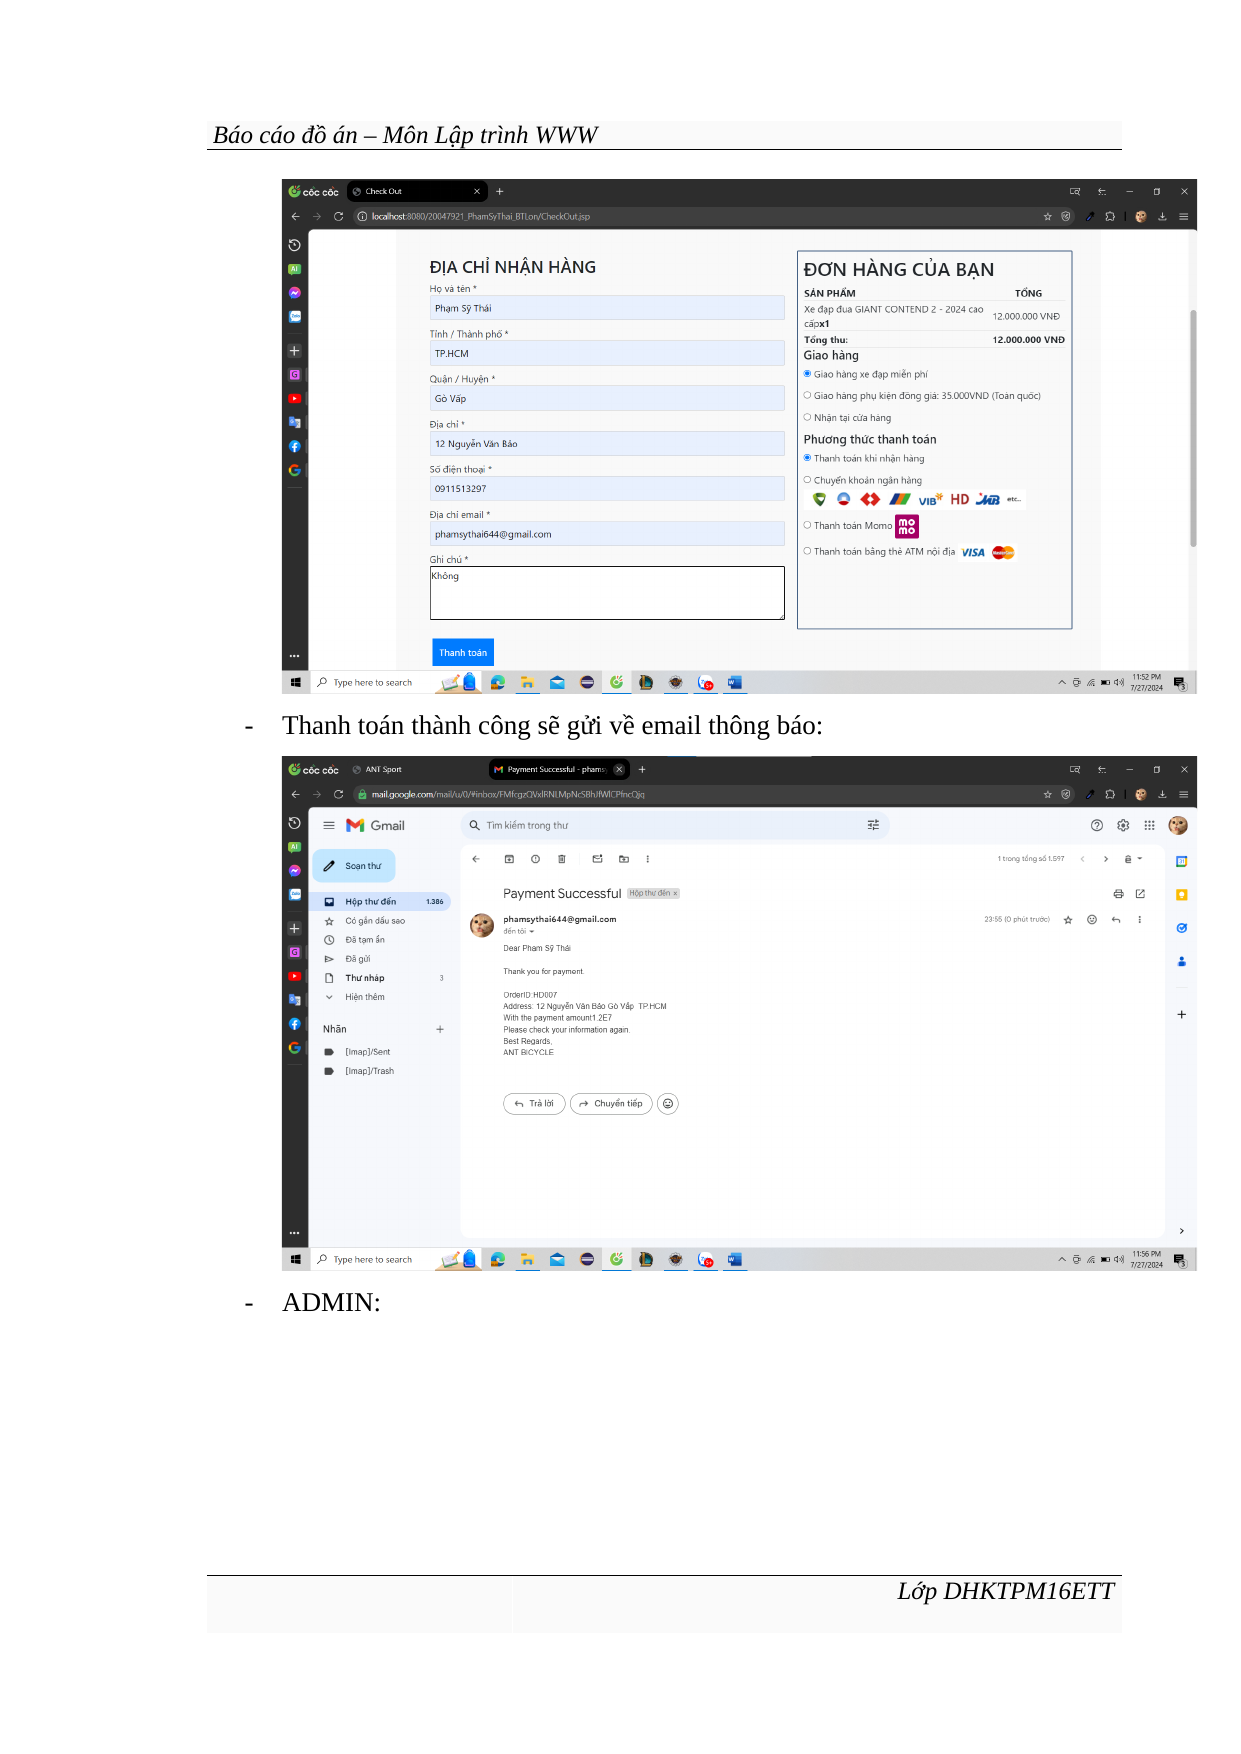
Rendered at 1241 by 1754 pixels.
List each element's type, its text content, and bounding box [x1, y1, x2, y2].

picture [281, 756, 1198, 1271]
list ADMIN: [244, 1287, 1122, 1318]
list Thanh toán thành công sẽ gửi về email thông báo: [244, 709, 1122, 741]
picture [281, 179, 1198, 694]
